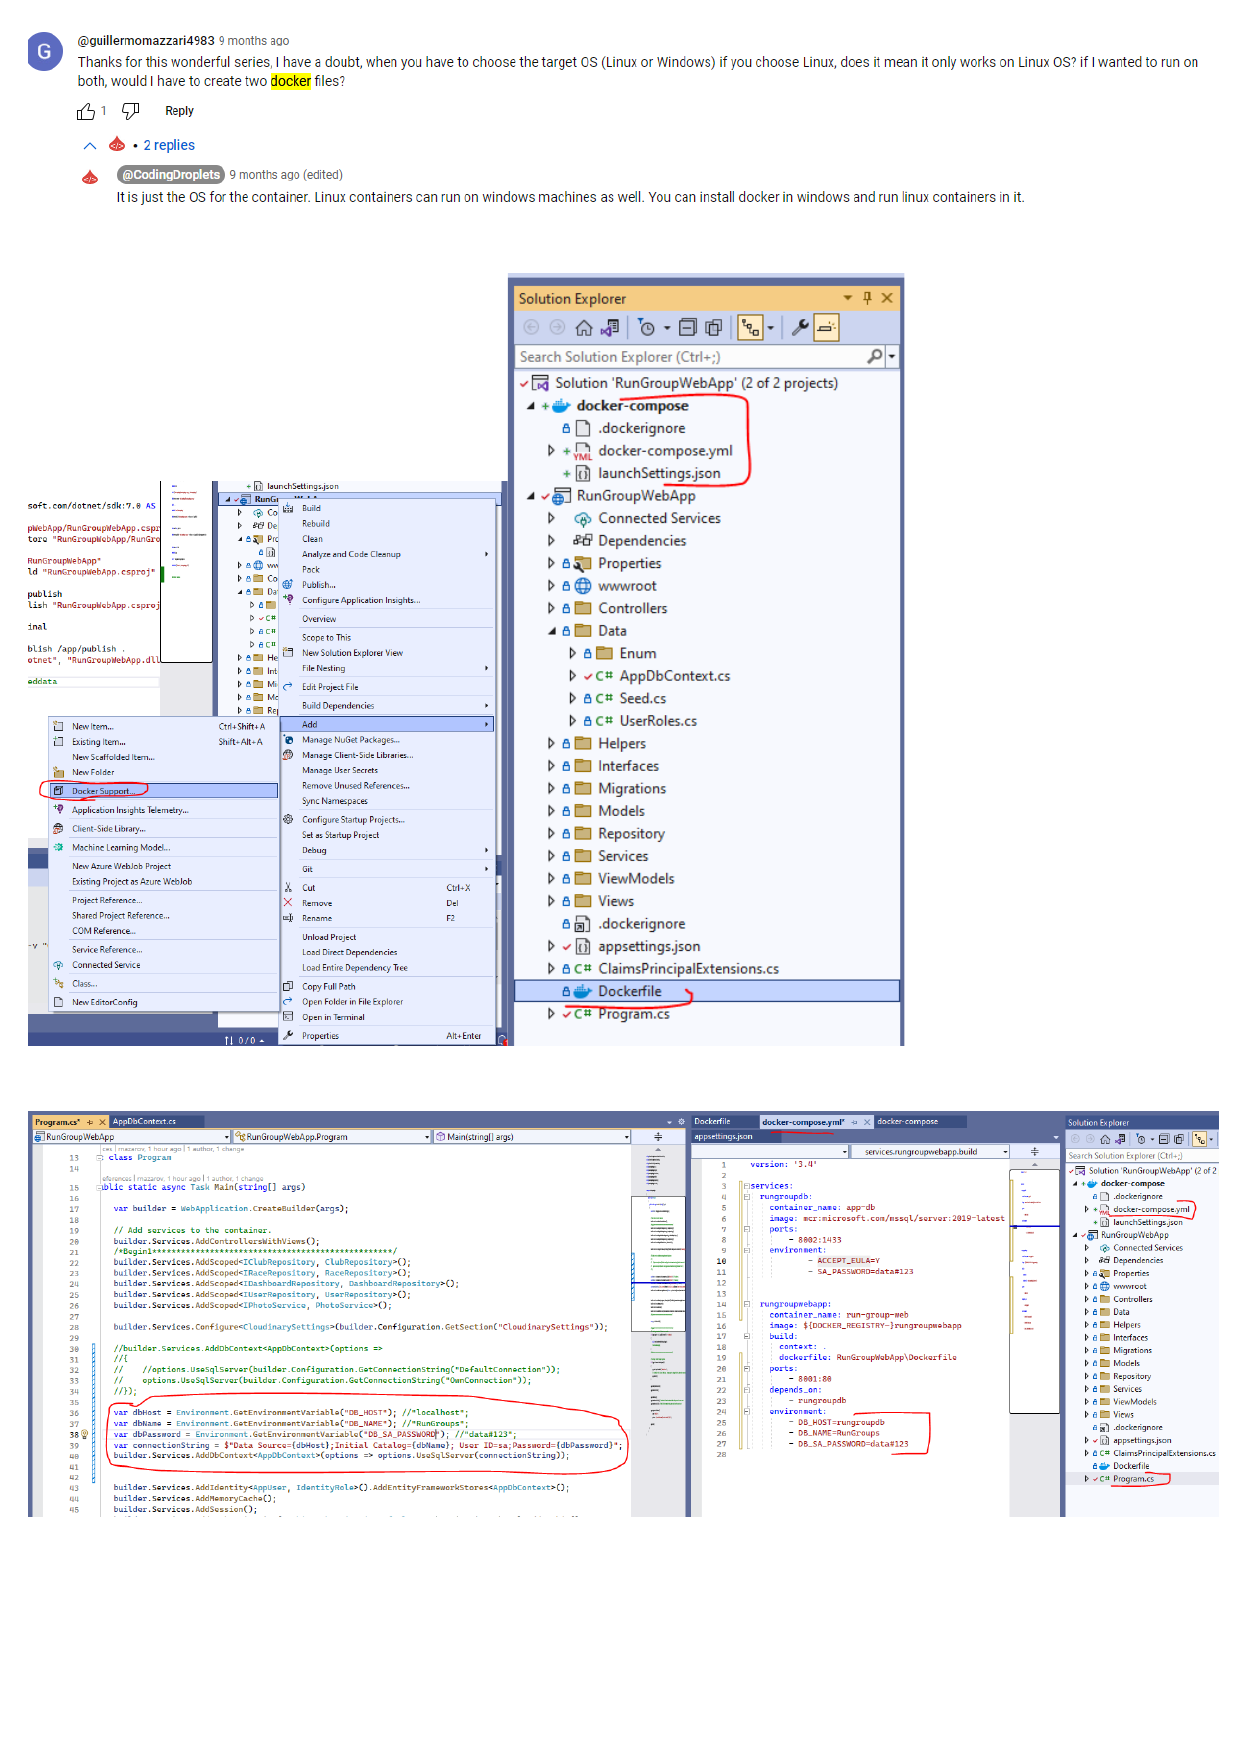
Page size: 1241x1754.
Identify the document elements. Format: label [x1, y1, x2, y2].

picture [28, 1111, 1219, 1517]
picture [28, 18, 1219, 208]
picture [28, 273, 905, 1046]
